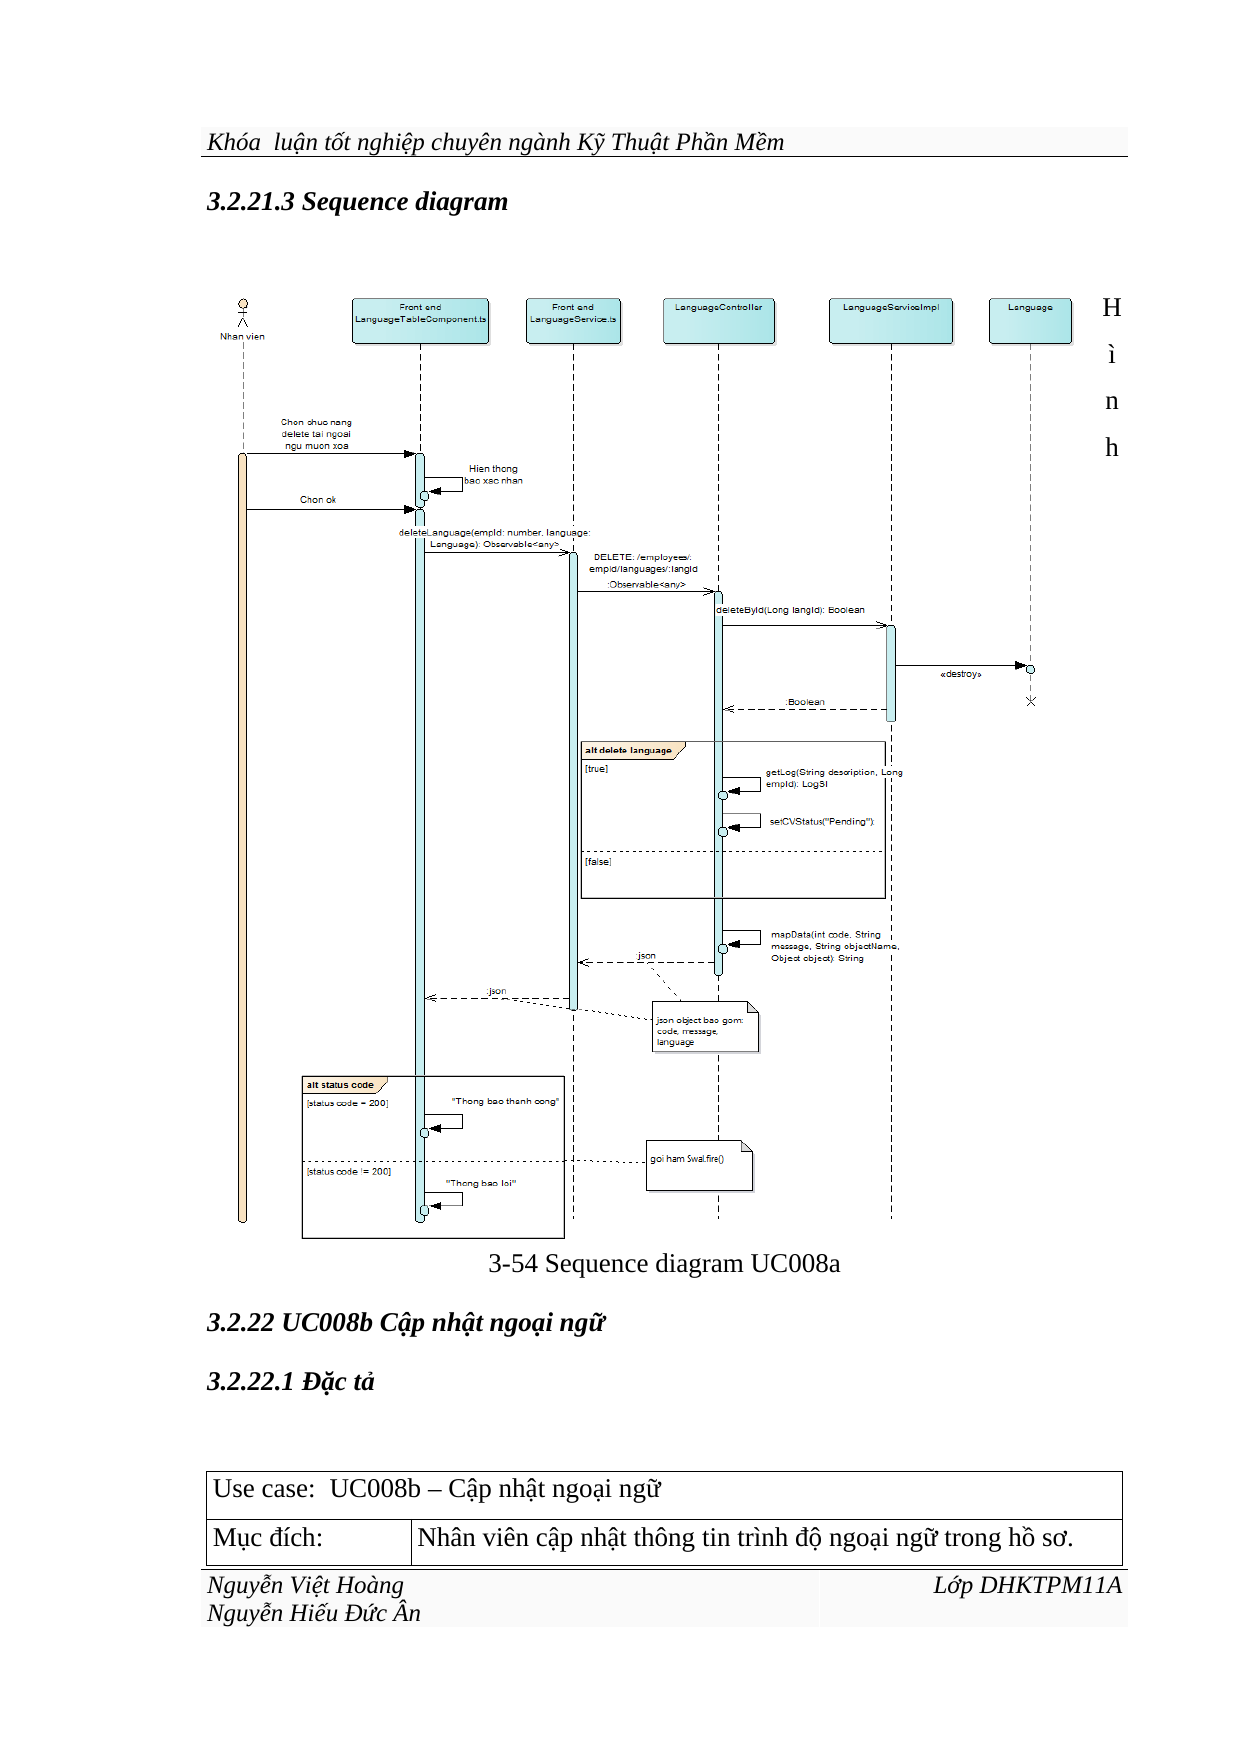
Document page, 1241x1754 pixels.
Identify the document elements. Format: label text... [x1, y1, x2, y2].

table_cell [412, 1520, 1122, 1565]
subtitle Đặc tả [207, 1365, 1122, 1396]
picture [204, 288, 1083, 1247]
table_header Use case: UC008b – Cập nhật ngoại ngữ [207, 1472, 1122, 1519]
table_cell Mục đích: [207, 1520, 411, 1565]
subtitle UC008b Cập nhật ngoại ngữ [207, 1306, 1122, 1337]
subtitle Sequence diagram [207, 185, 1122, 216]
